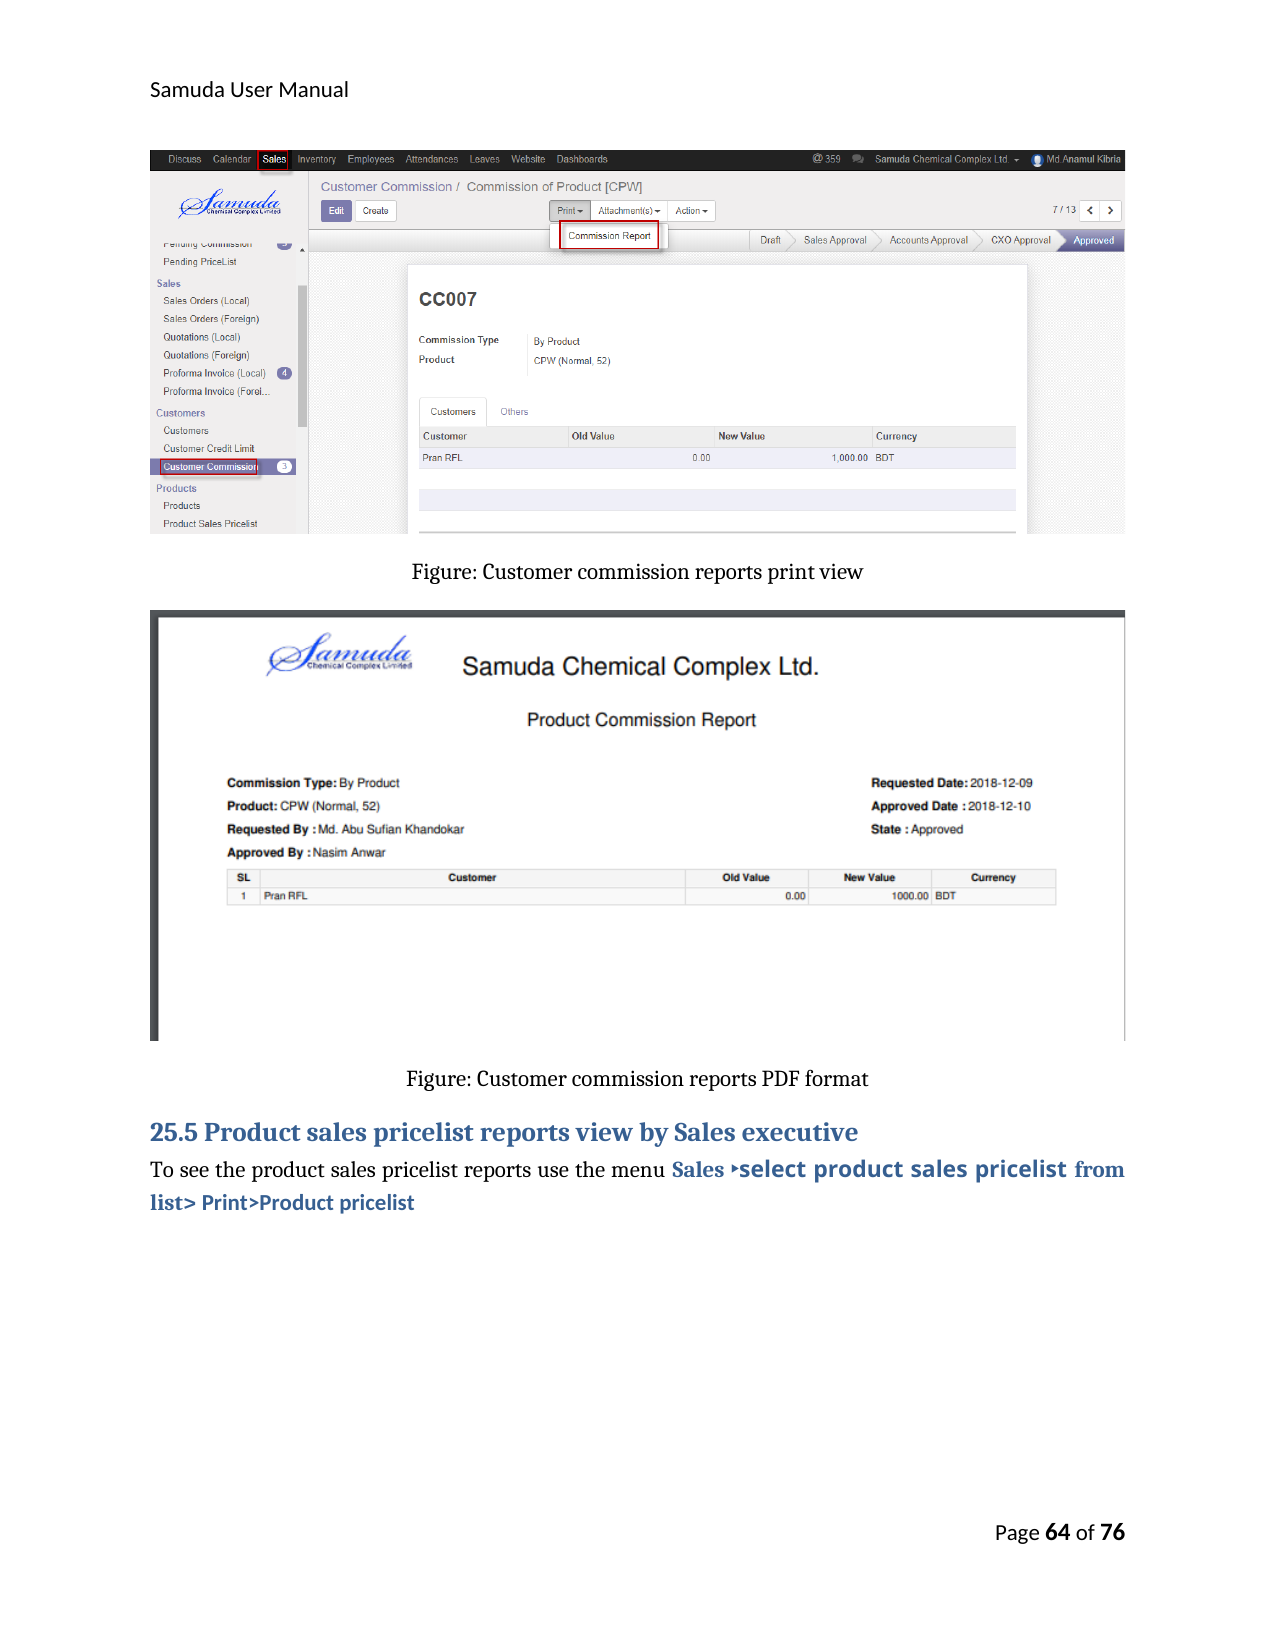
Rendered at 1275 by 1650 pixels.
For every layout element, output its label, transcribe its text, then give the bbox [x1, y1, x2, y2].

text Figure: Customer commission reports PDF format [150, 1066, 1125, 1092]
subtitle 25.5 Product sales pricelist reports view by Sales executive [150, 1117, 1125, 1148]
picture [150, 150, 1125, 534]
text To see the product sales pricelist reports use the menu Sales ‣select product sales pricelist from list> Print>Product pricelist [150, 1153, 1125, 1216]
picture [150, 610, 1125, 1041]
text Figure: Customer commission reports print view [150, 559, 1125, 585]
